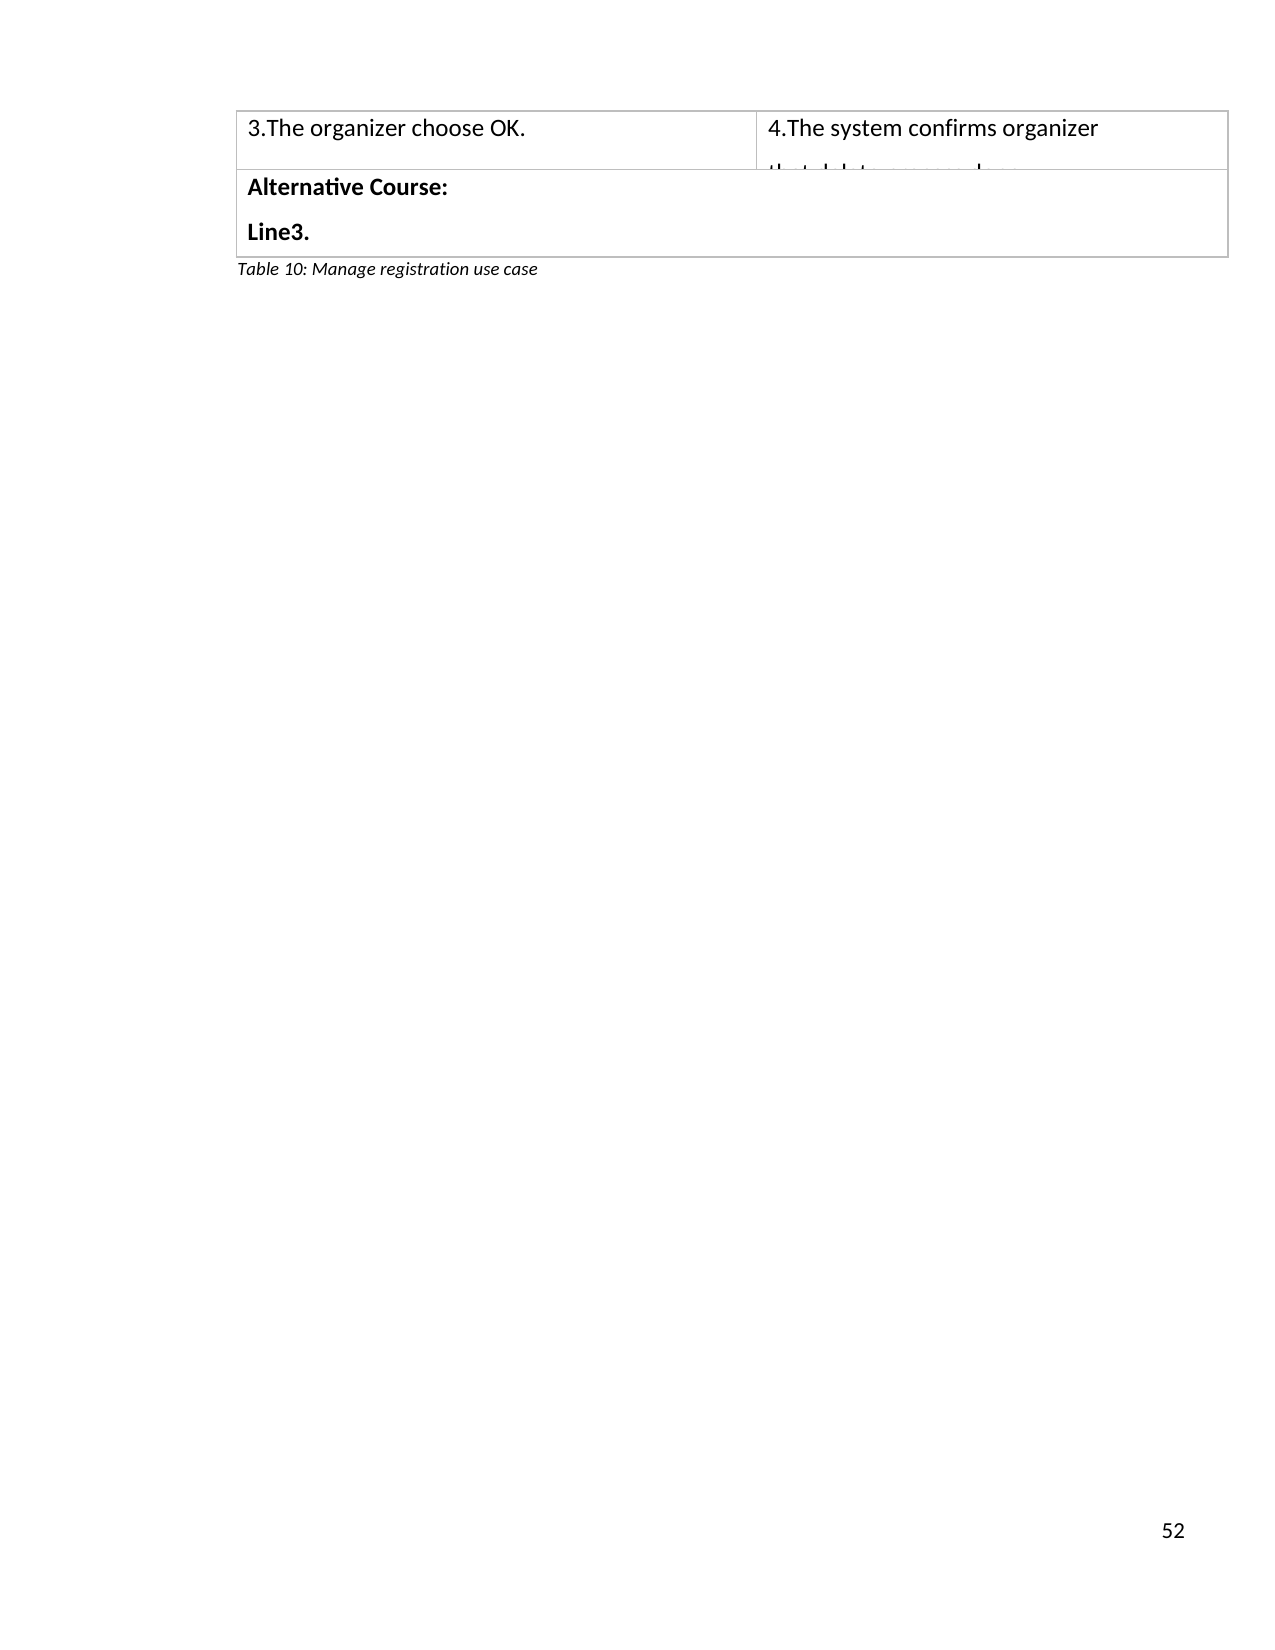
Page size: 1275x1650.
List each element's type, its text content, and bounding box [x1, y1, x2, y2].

text Table 10: Manage registration use case [237, 257, 1242, 282]
table_cell 3.The organizer choose OK. [237, 112, 756, 169]
table_cell Alternative Course: Line3. If organizer choose "Cancel" and the system will do nothing. [237, 170, 1227, 256]
table_cell 4.The system confirms organizer that delete process done successfully. [757, 112, 1227, 169]
